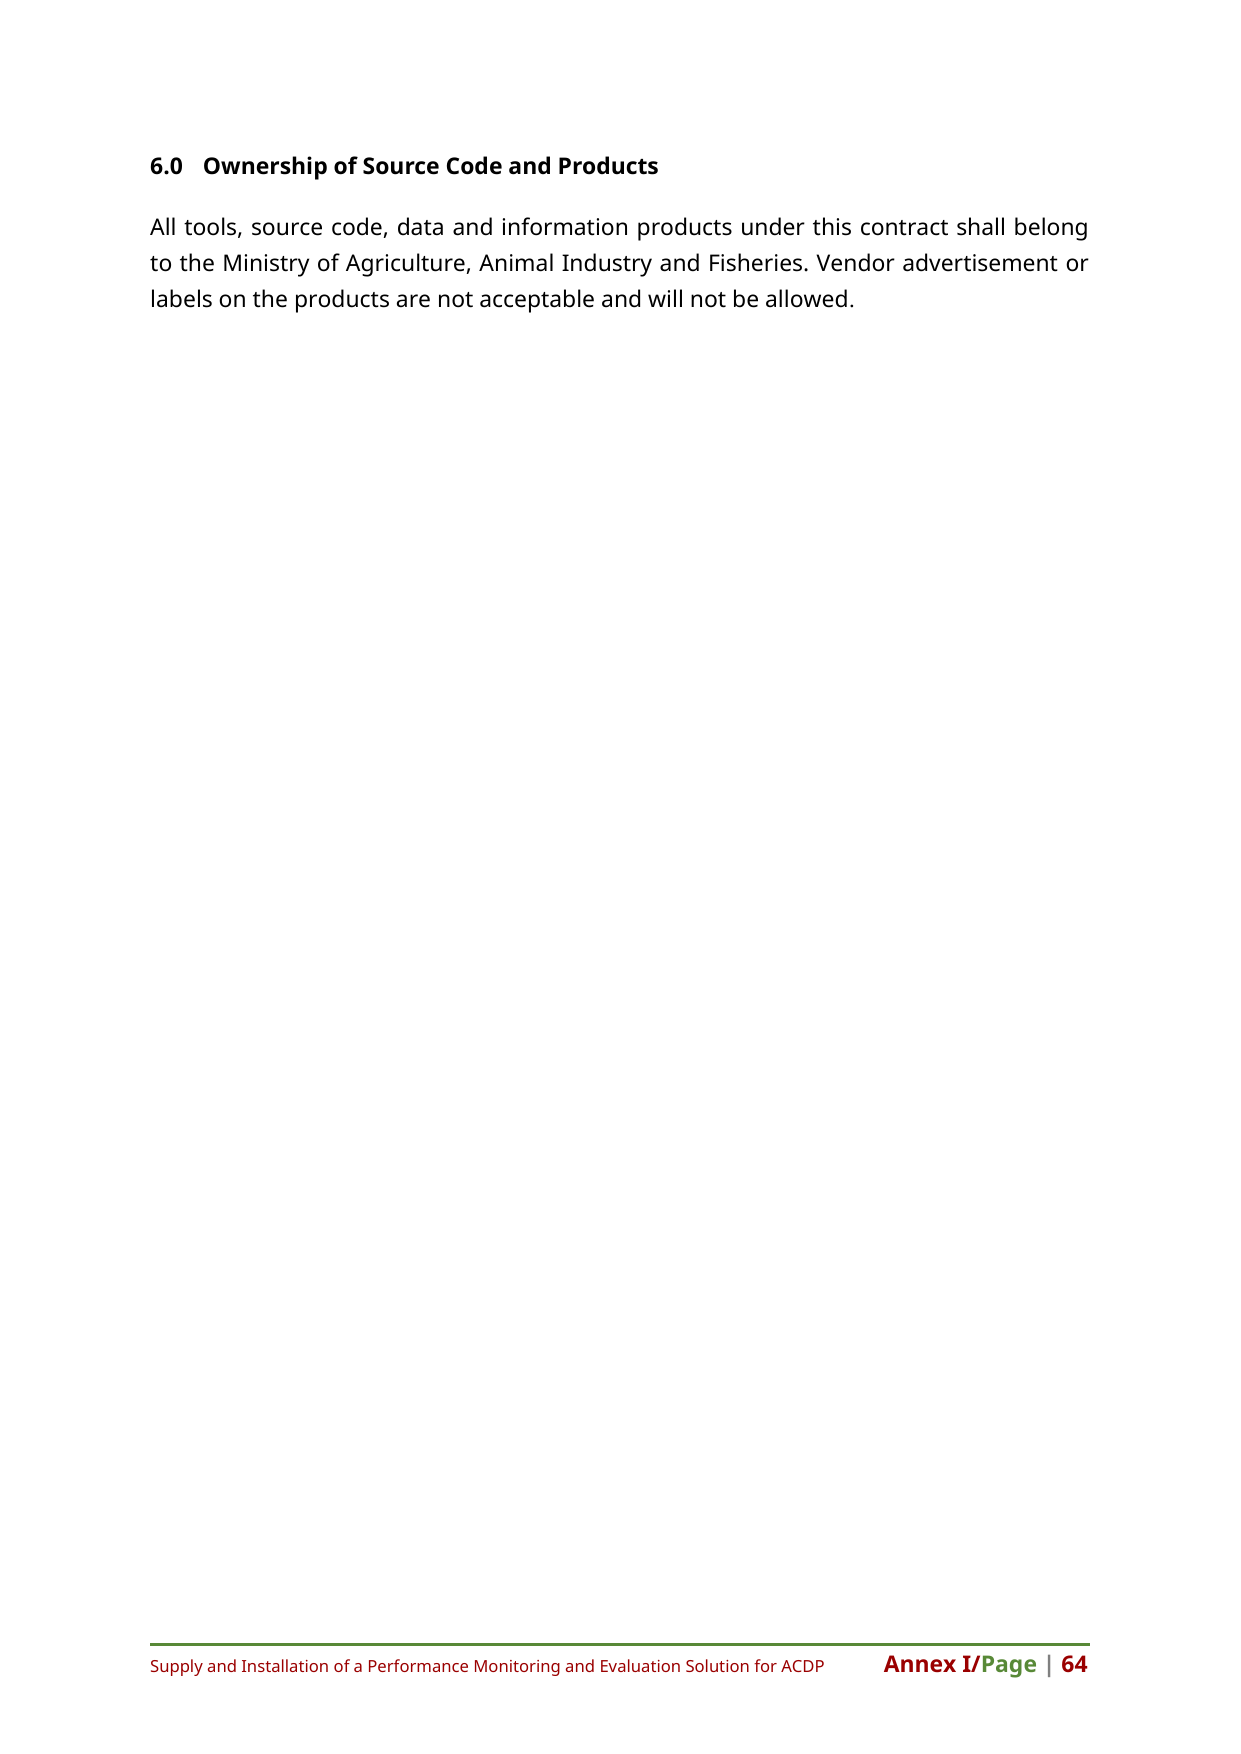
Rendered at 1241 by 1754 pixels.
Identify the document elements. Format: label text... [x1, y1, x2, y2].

text All tools, source code, data and information products under this contract shall belong to the Ministry of Agriculture, Animal Industry and Fisheries. Vendor advertisement or labels on the products are not acceptable and will not be allowed. [150, 211, 1090, 314]
list Ownership of Source Code and Products [150, 150, 1090, 181]
